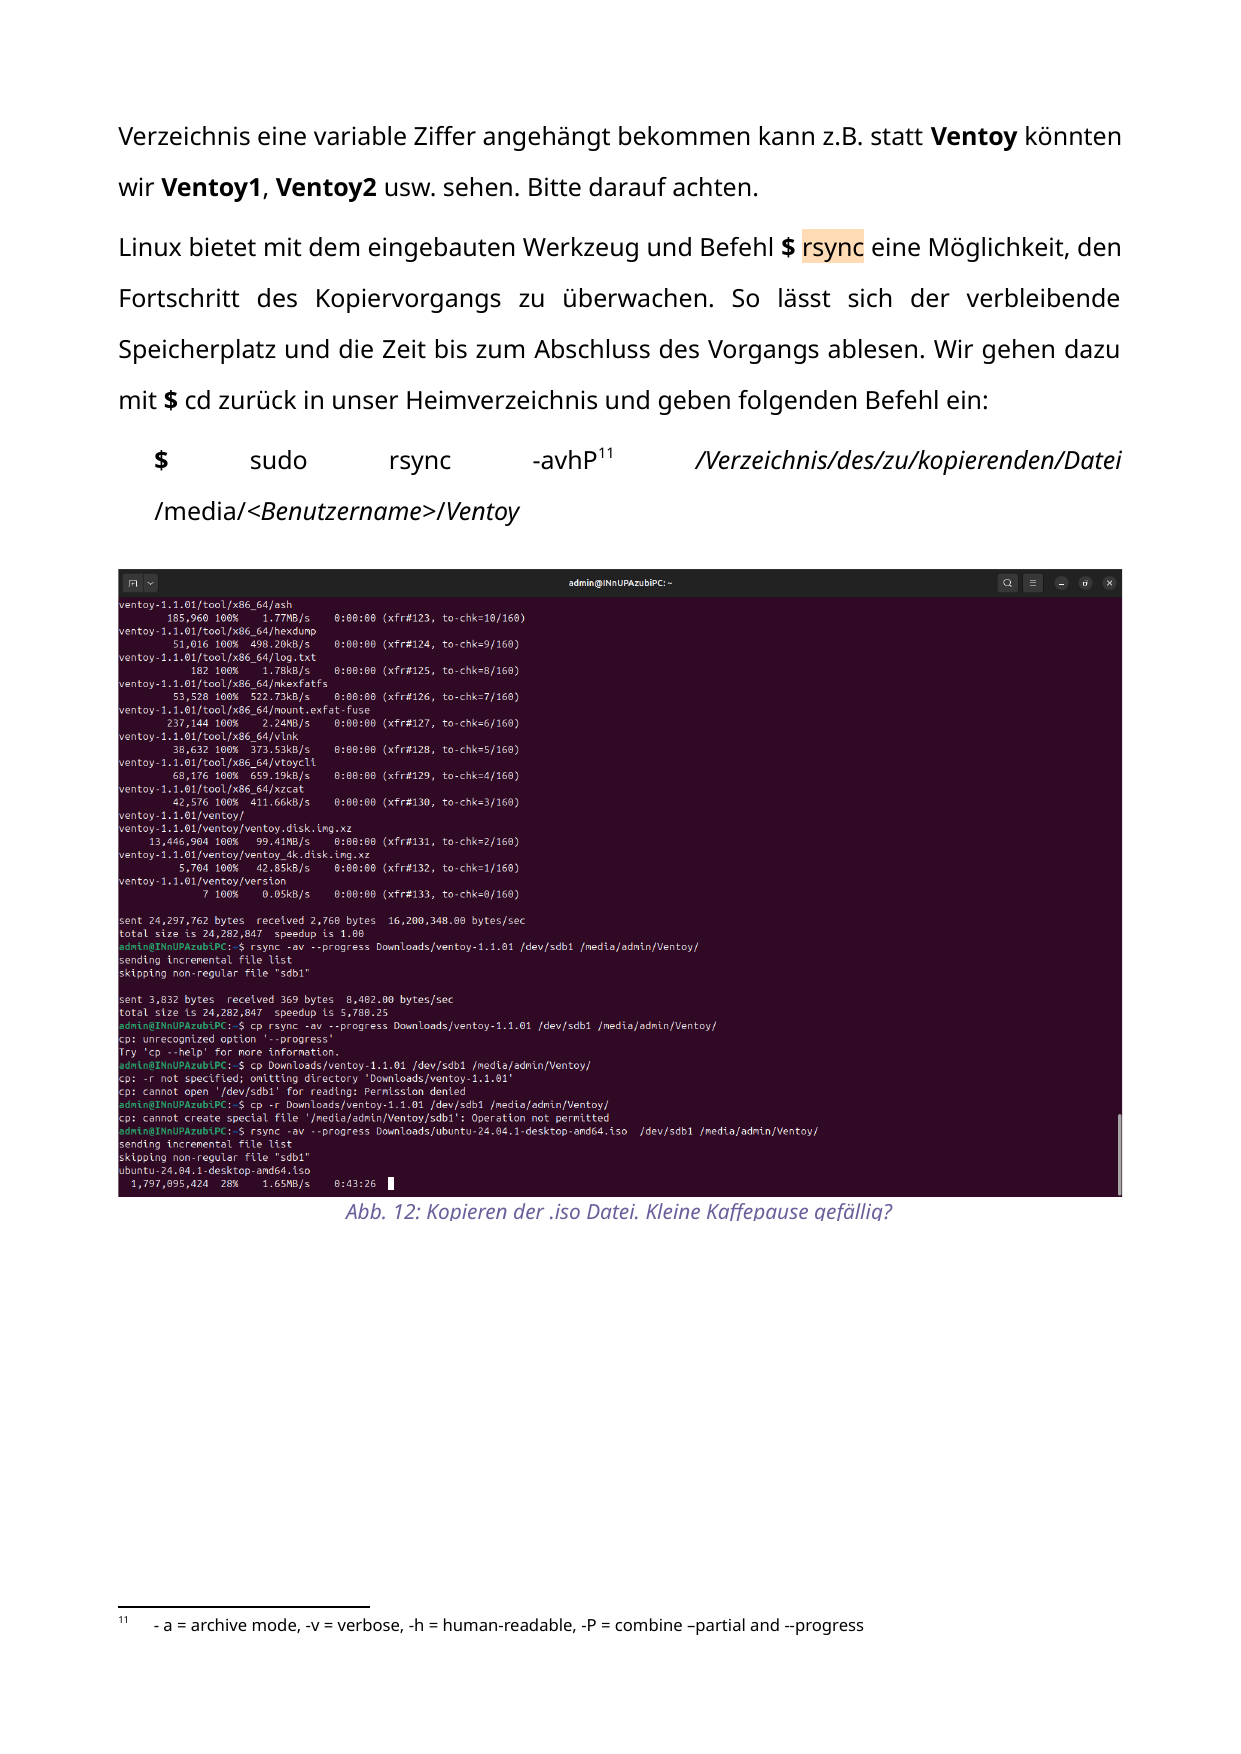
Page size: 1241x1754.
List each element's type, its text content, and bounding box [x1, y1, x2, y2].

picture [118, 569, 1123, 1197]
text Linux bietet mit dem eingebauten Werkzeug und Befehl $ rsync eine Möglichkeit, den Fortschritt des Kopiervorgangs zu überwachen. So lässt sich der verbleibende Speicherplatz und die Zeit bis zum Abschluss des Vorgangs ablesen. Wir gehen dazu mit $ cd zurück in unser Heimverzeichnis und geben folgenden Befehl ein: [118, 229, 1122, 416]
list $ sudo rsync -avhP /Verzeichnis/des/zu/kopierenden/Datei /media/<Benutzername>/Ventoy [154, 442, 1122, 527]
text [118, 118, 1122, 203]
